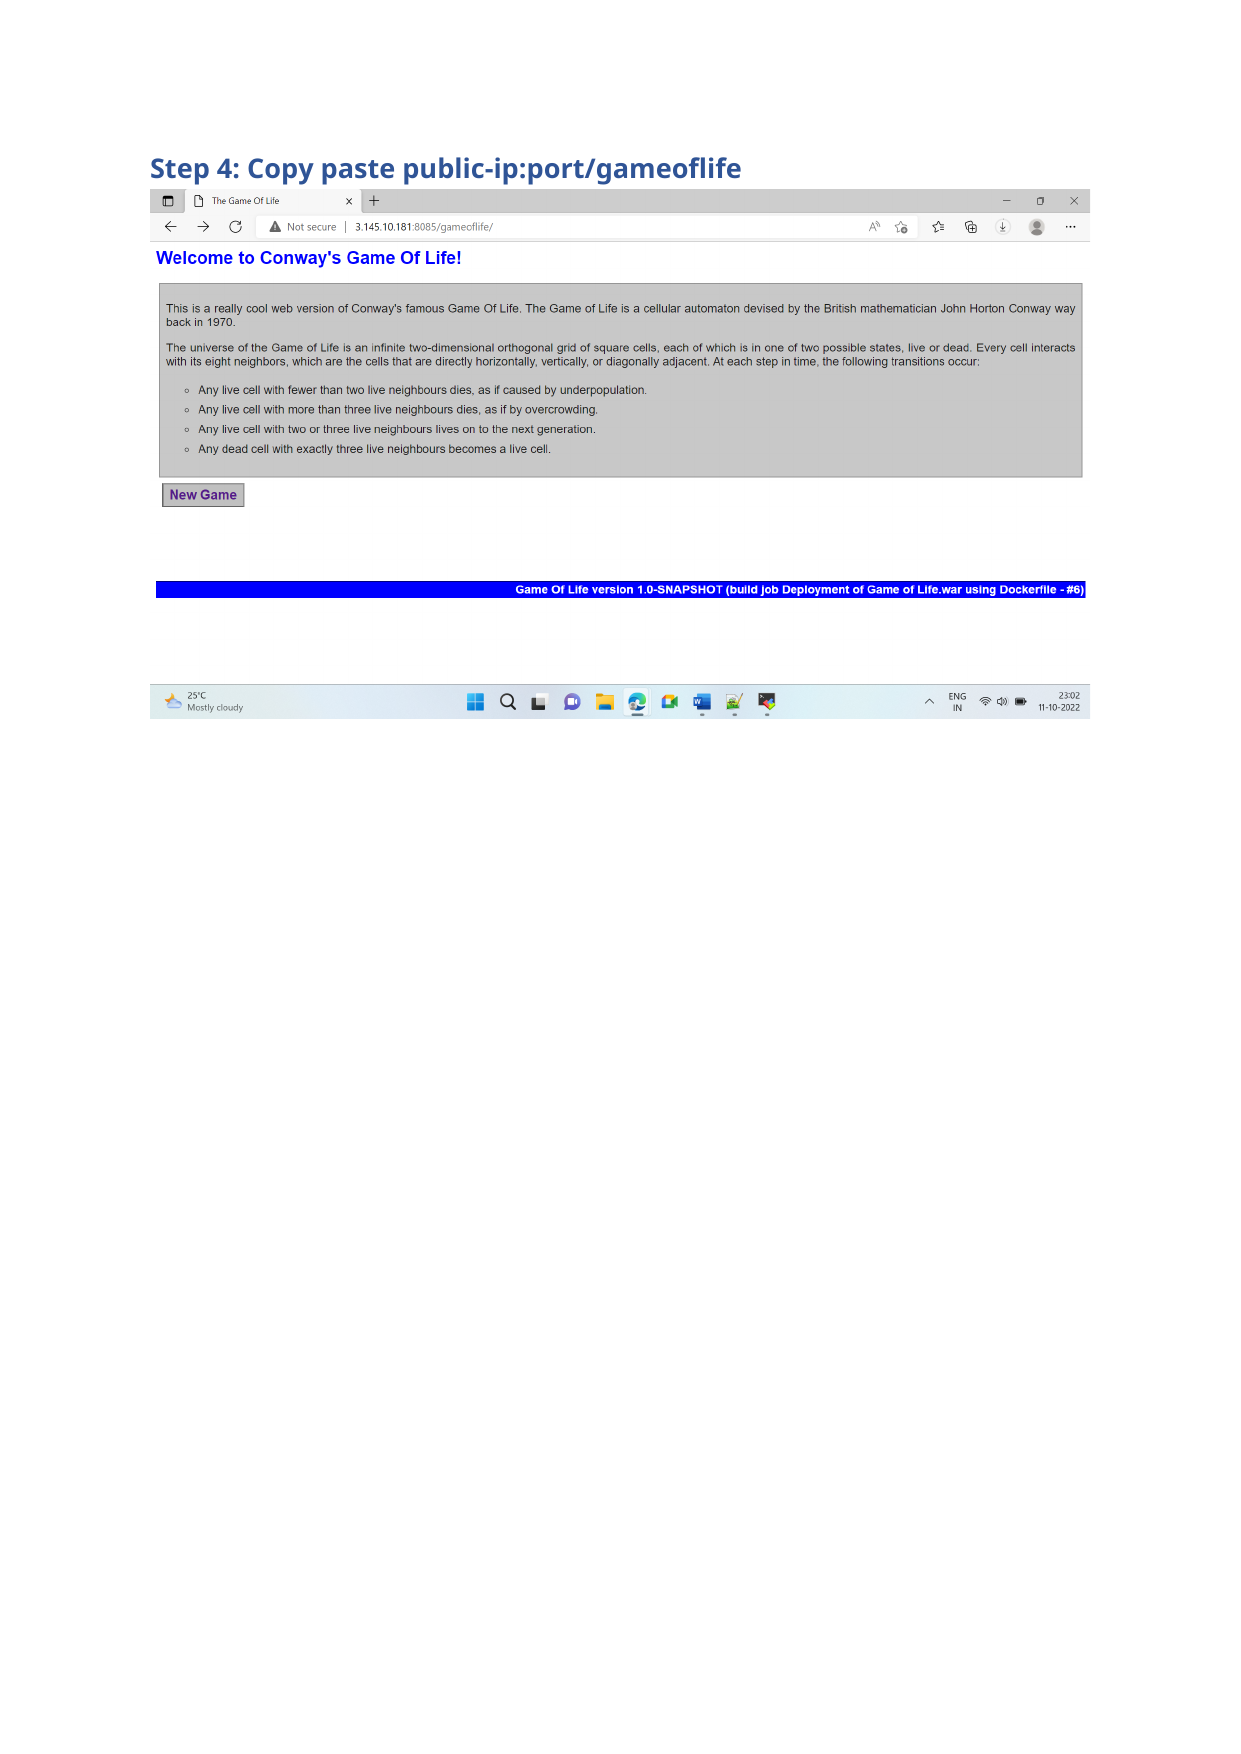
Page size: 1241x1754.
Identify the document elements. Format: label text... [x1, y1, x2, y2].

subtitle Step 4: Copy paste public-ip:port/gameoflife [150, 150, 1090, 187]
picture [150, 189, 1091, 719]
